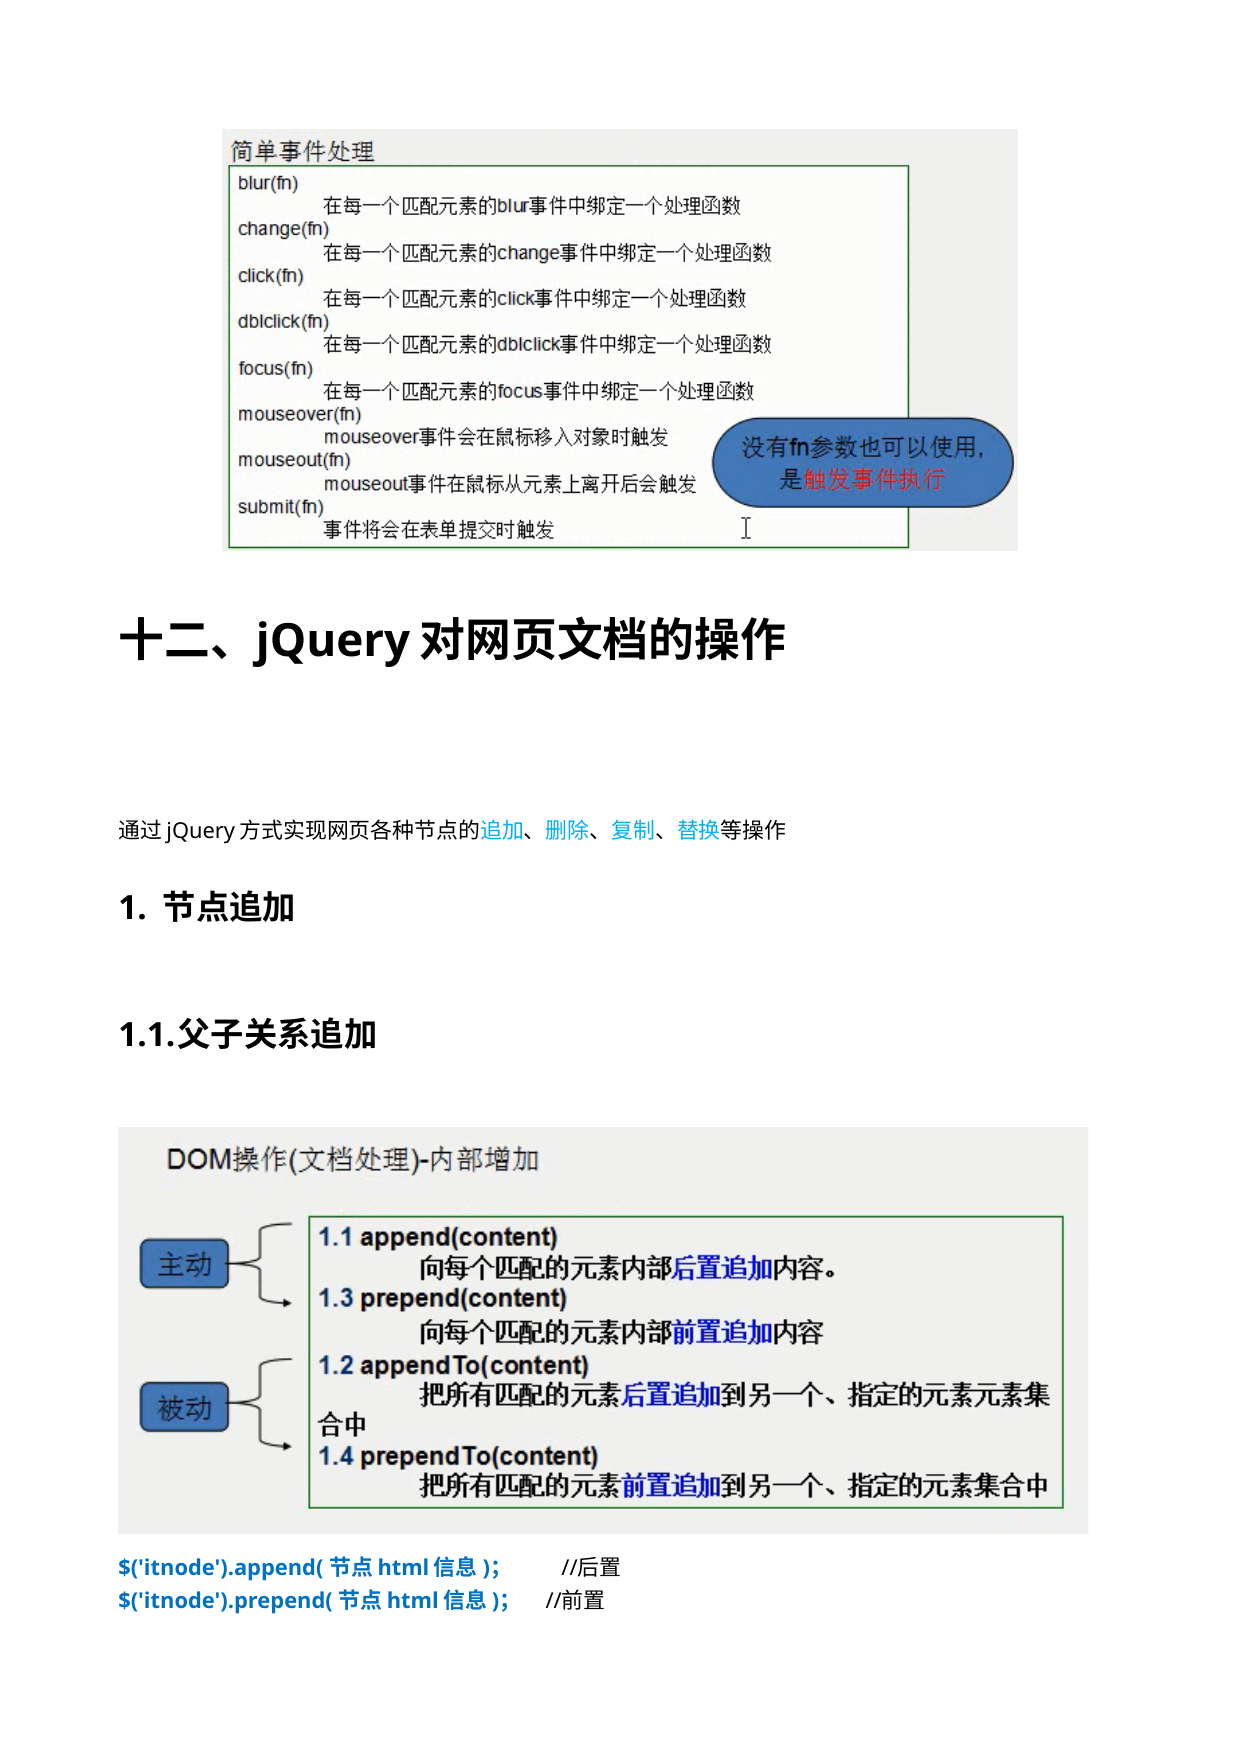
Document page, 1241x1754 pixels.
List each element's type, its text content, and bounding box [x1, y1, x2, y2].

picture [118, 1127, 1089, 1534]
subtitle 十二、jQuery对网页文档的操作 [118, 587, 1122, 685]
text $('itnode').prepend( 节点html信息 )； //前置 [118, 1582, 1122, 1615]
subtitle 父子关系追加 [118, 1000, 1122, 1065]
text 通过jQuery方式实现网页各种节点的追加、删除、复制、替换等操作 [118, 813, 1122, 846]
text $('itnode').append( 节点html信息 )； //后置 [118, 1550, 1122, 1582]
subtitle 节点追加 [118, 873, 1122, 938]
picture [222, 129, 1018, 551]
